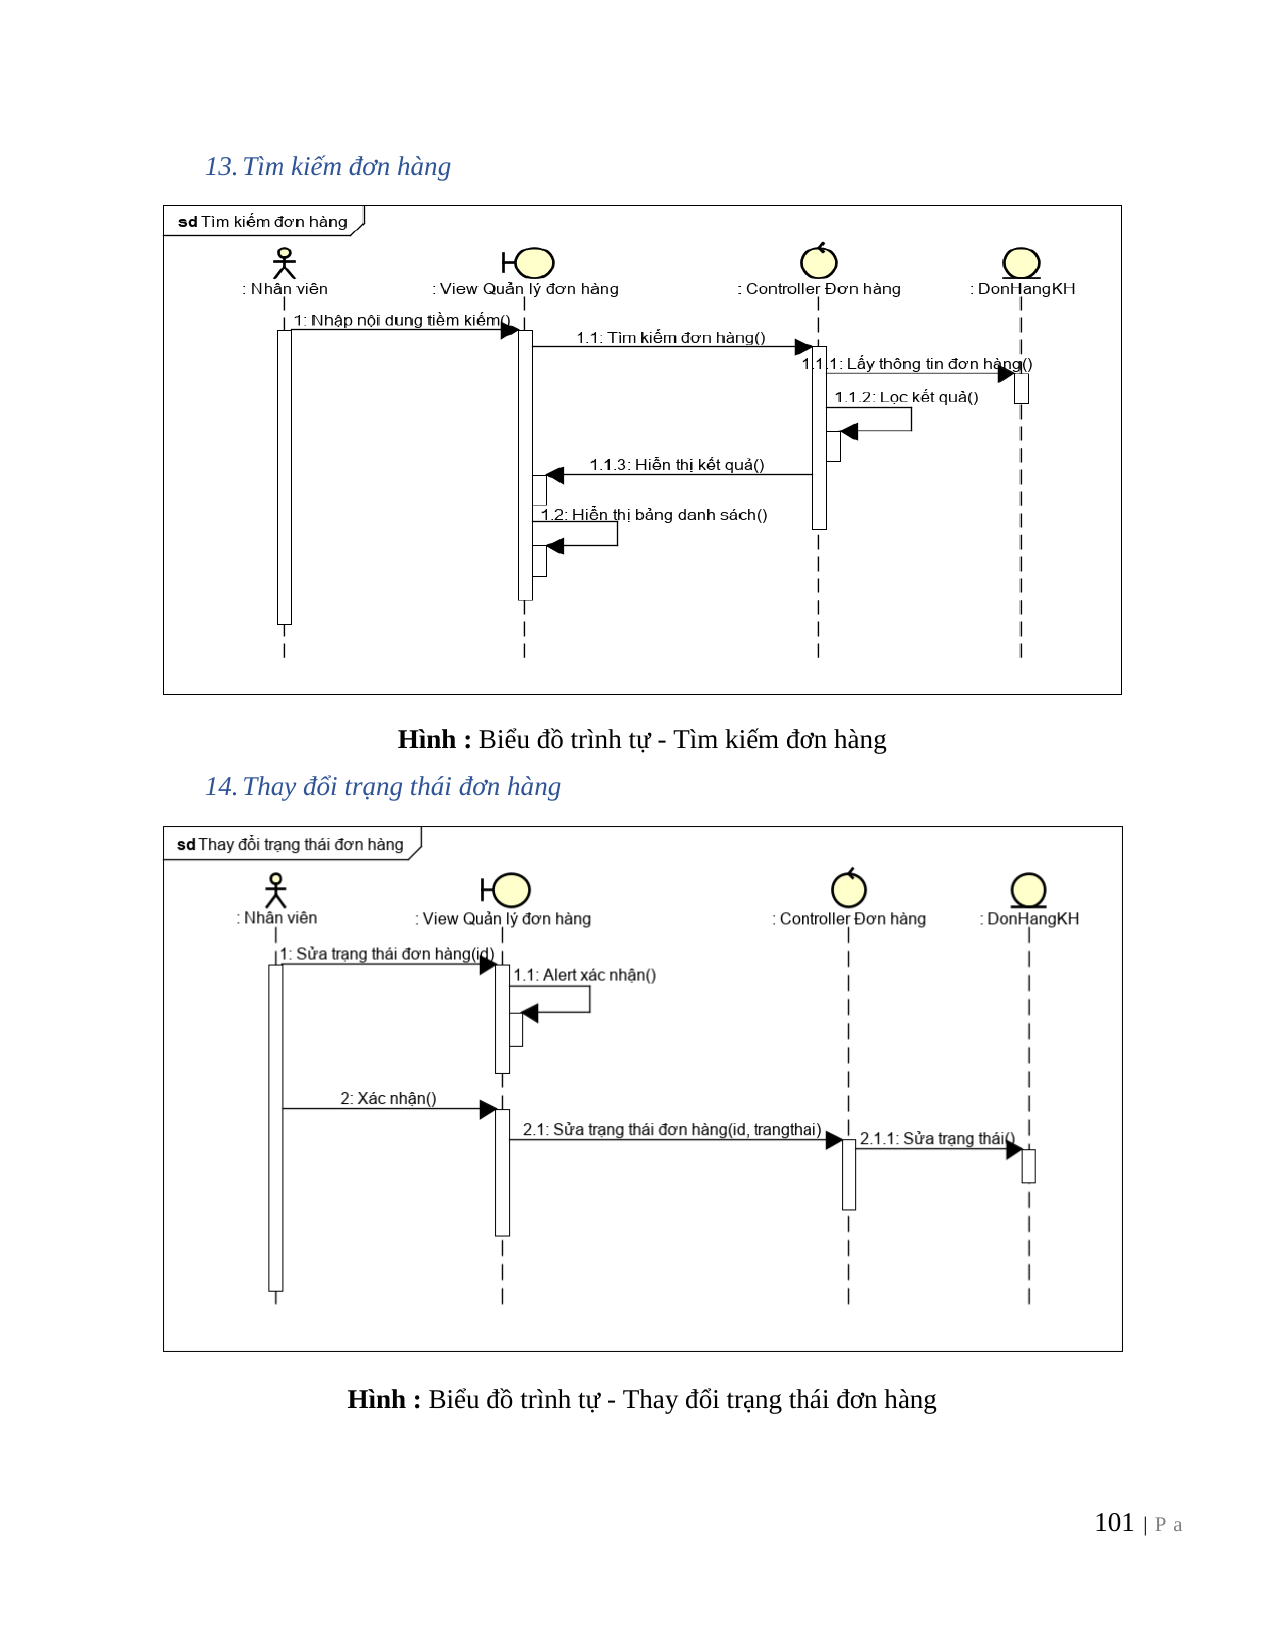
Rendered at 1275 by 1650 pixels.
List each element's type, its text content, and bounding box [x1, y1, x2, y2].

subtitle Tìm kiếm đơn hàng [204, 150, 1134, 181]
picture [150, 193, 1135, 705]
subtitle Hình : Biểu đồ trình tự - Tìm kiếm đơn hàng [150, 724, 1134, 755]
subtitle Thay đổi trạng thái đơn hàng [204, 770, 1134, 801]
subtitle Hình : Biểu đồ trình tự - Thay đổi trạng thái đơn hàng [150, 1383, 1134, 1414]
picture [150, 813, 1135, 1364]
